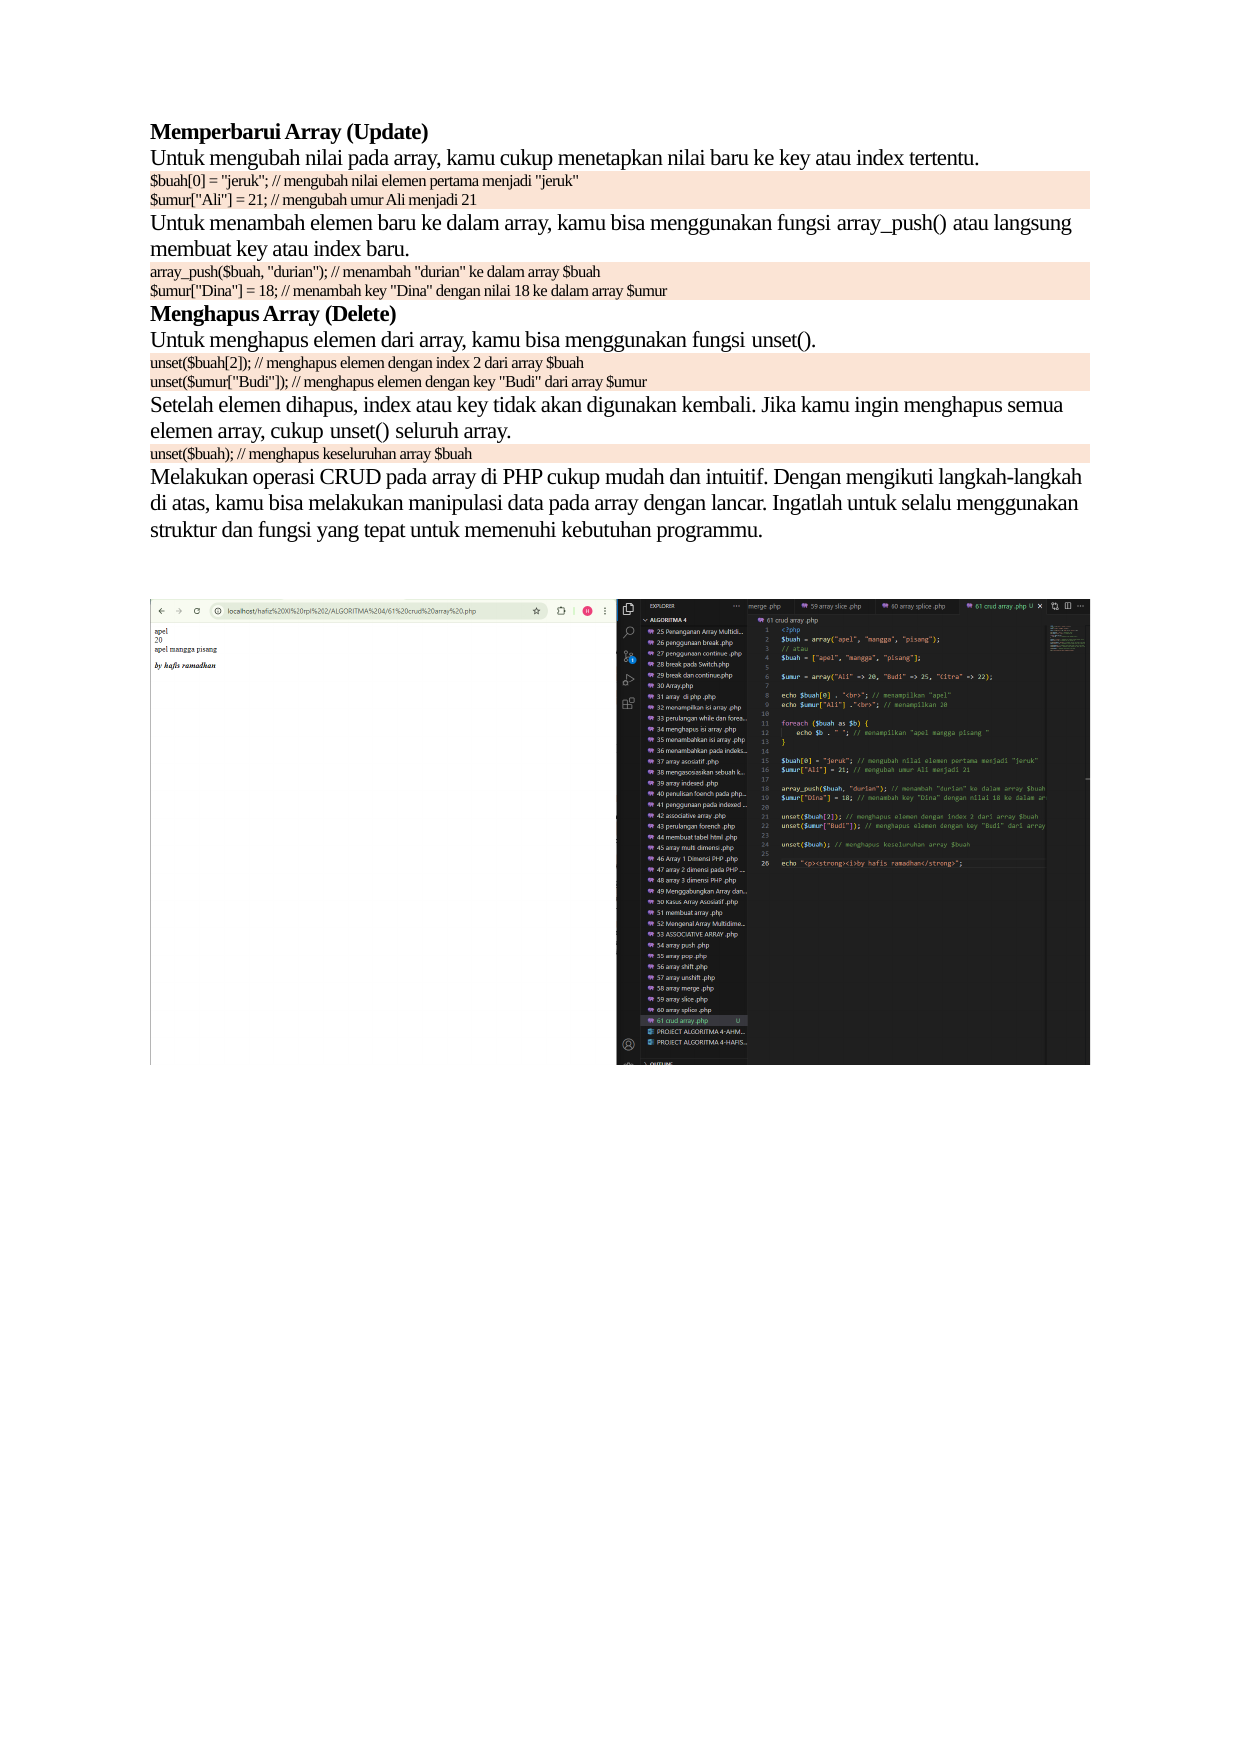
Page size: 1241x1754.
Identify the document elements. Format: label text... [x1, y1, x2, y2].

text $umur["Ali"] = 21; // mengubah umur Ali menjadi 21 [150, 190, 1090, 209]
text Menghapus Array (Delete) [150, 300, 1090, 327]
text $umur["Dina"] = 18; // menambah key "Dina" dengan nilai 18 ke dalam array $umur [150, 281, 1090, 300]
text unset($buah[2]); // menghapus elemen dengan index 2 dari array $buah [150, 353, 1090, 372]
picture [150, 599, 1091, 1065]
text Memperbarui Array (Update) [150, 118, 1090, 144]
text unset($umur["Budi"]); // menghapus elemen dengan key "Budi" dari array $umur [150, 372, 1090, 391]
text Melakukan operasi CRUD pada array di PHP cukup mudah dan intuitif. Dengan mengikuti langkah-langkah di atas, kamu bisa melakukan manipulasi data pada array dengan lancar. Ingatlah untuk selalu menggunakan struktur dan fungsi yang tepat untuk memenuhi kebutuhan programmu. [150, 463, 1090, 542]
text unset($buah); // menghapus keseluruhan array $buah [150, 444, 1090, 463]
text $buah[0] = "jeruk"; // mengubah nilai elemen pertama menjadi "jeruk" [150, 171, 1090, 190]
text Untuk mengubah nilai pada array, kamu cukup menetapkan nilai baru ke key atau index tertentu. [150, 144, 1090, 171]
text Untuk menghapus elemen dari array, kamu bisa menggunakan fungsi unset(). [150, 327, 1090, 353]
text Setelah elemen dihapus, index atau key tidak akan digunakan kembali. Jika kamu ingin menghapus semua elemen array, cukup unset() seluruh array. [150, 391, 1090, 444]
text Untuk menambah elemen baru ke dalam array, kamu bisa menggunakan fungsi array_push() atau langsung membuat key atau index baru. [150, 209, 1090, 262]
text array_push($buah, "durian"); // menambah "durian" ke dalam array $buah [150, 262, 1090, 281]
